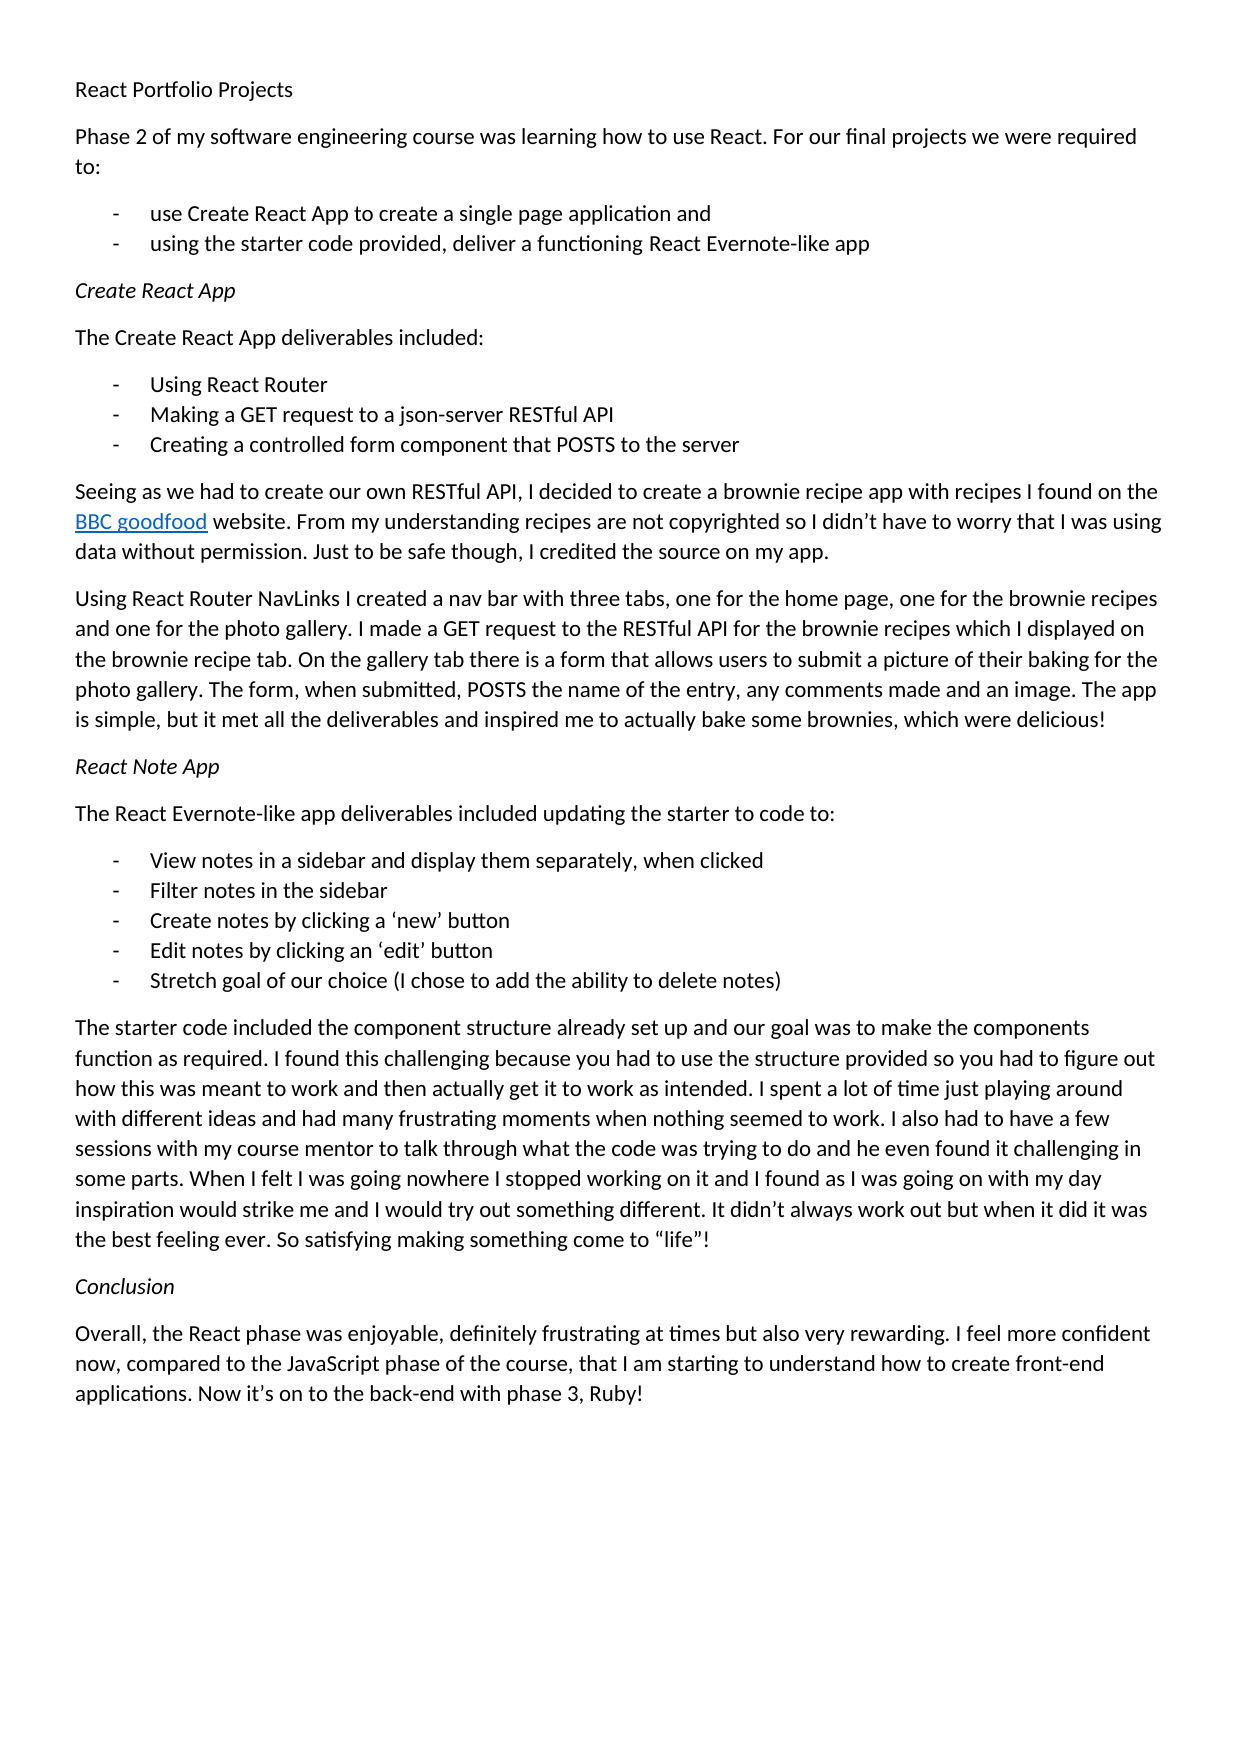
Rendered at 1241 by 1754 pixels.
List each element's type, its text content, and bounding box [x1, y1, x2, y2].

list Using React Router [112, 370, 1165, 398]
list Edit notes by clicking an ‘edit’ button [112, 936, 1165, 964]
text The React Evernote-like app deliverables included updating the starter to code to: [75, 799, 1165, 827]
text The Create React App deliverables included: [75, 323, 1165, 351]
list Making a GET request to a json-server RESTful API [112, 400, 1165, 428]
text React Note App [75, 752, 1165, 780]
list Create notes by clicking a ‘new’ button [112, 906, 1165, 934]
list View notes in a sidebar and display them separately, when clicked [112, 846, 1165, 874]
text Phase 2 of my software engineering course was learning how to use React. For our final projects we were required to: [75, 122, 1165, 180]
list Filter notes in the sidebar [112, 876, 1165, 904]
text React Portfolio Projects [75, 75, 1165, 103]
text Overall, the React phase was enjoyable, definitely frustrating at times but also very rewarding. I feel more confident now, compared to the JavaScript phase of the course, that I am starting to understand how to create front-end applications. Now it’s on to the back-end with phase 3, Ruby! [75, 1319, 1165, 1407]
text Seeing as we had to create our own RESTful API, I decided to create a brownie recipe app with recipes I found on the BBC goodfood website. From my understanding recipes are not copyrighted so I didn’t have to worry that I was using data without permission. Just to be safe though, I credited the source on my app. [75, 477, 1165, 566]
list Creating a controlled form component that POSTS to the server [112, 430, 1165, 458]
text Using React Router NavLinks I created a nav bar with three tabs, one for the home page, one for the brownie recipes and one for the photo gallery. I made a GET request to the RESTful API for the brownie recipes which I displayed on the brownie recipe tab. On the gallery tab there is a form that allows users to submit a picture of their baking for the photo gallery. The form, when submitted, POSTS the name of the entry, any comments made and an image. The app is simple, but it met all the deliverables and inspired me to actually bake some brownies, which were delicious! [75, 584, 1165, 733]
list use Create React App to create a single page application and [112, 199, 1165, 227]
list using the starter code provided, deliver a functioning React Evernote-like app [112, 229, 1165, 257]
text The starter code included the component structure already set up and our goal was to make the components function as required. I found this challenging because you had to use the structure provided so you had to figure out how this was meant to work and then actually get it to work as intended. I spent a lot of time just playing around with different ideas and had many frustrating moments when nothing seemed to work. I also had to have a few sessions with my course mentor to talk through what the code was trying to do and he even found it challenging in some parts. When I felt I was going nowhere I stopped working on it and I found as I was going on with my day inspiration would strike me and I would try out something different. It didn’t always work out but when it did it was the best feeling ever. So satisfying making something come to “life”! [75, 1013, 1165, 1253]
list Stretch goal of our choice (I chose to add the ability to delete notes) [112, 967, 1165, 995]
text Conclusion [75, 1272, 1165, 1300]
text Create React App [75, 276, 1165, 304]
